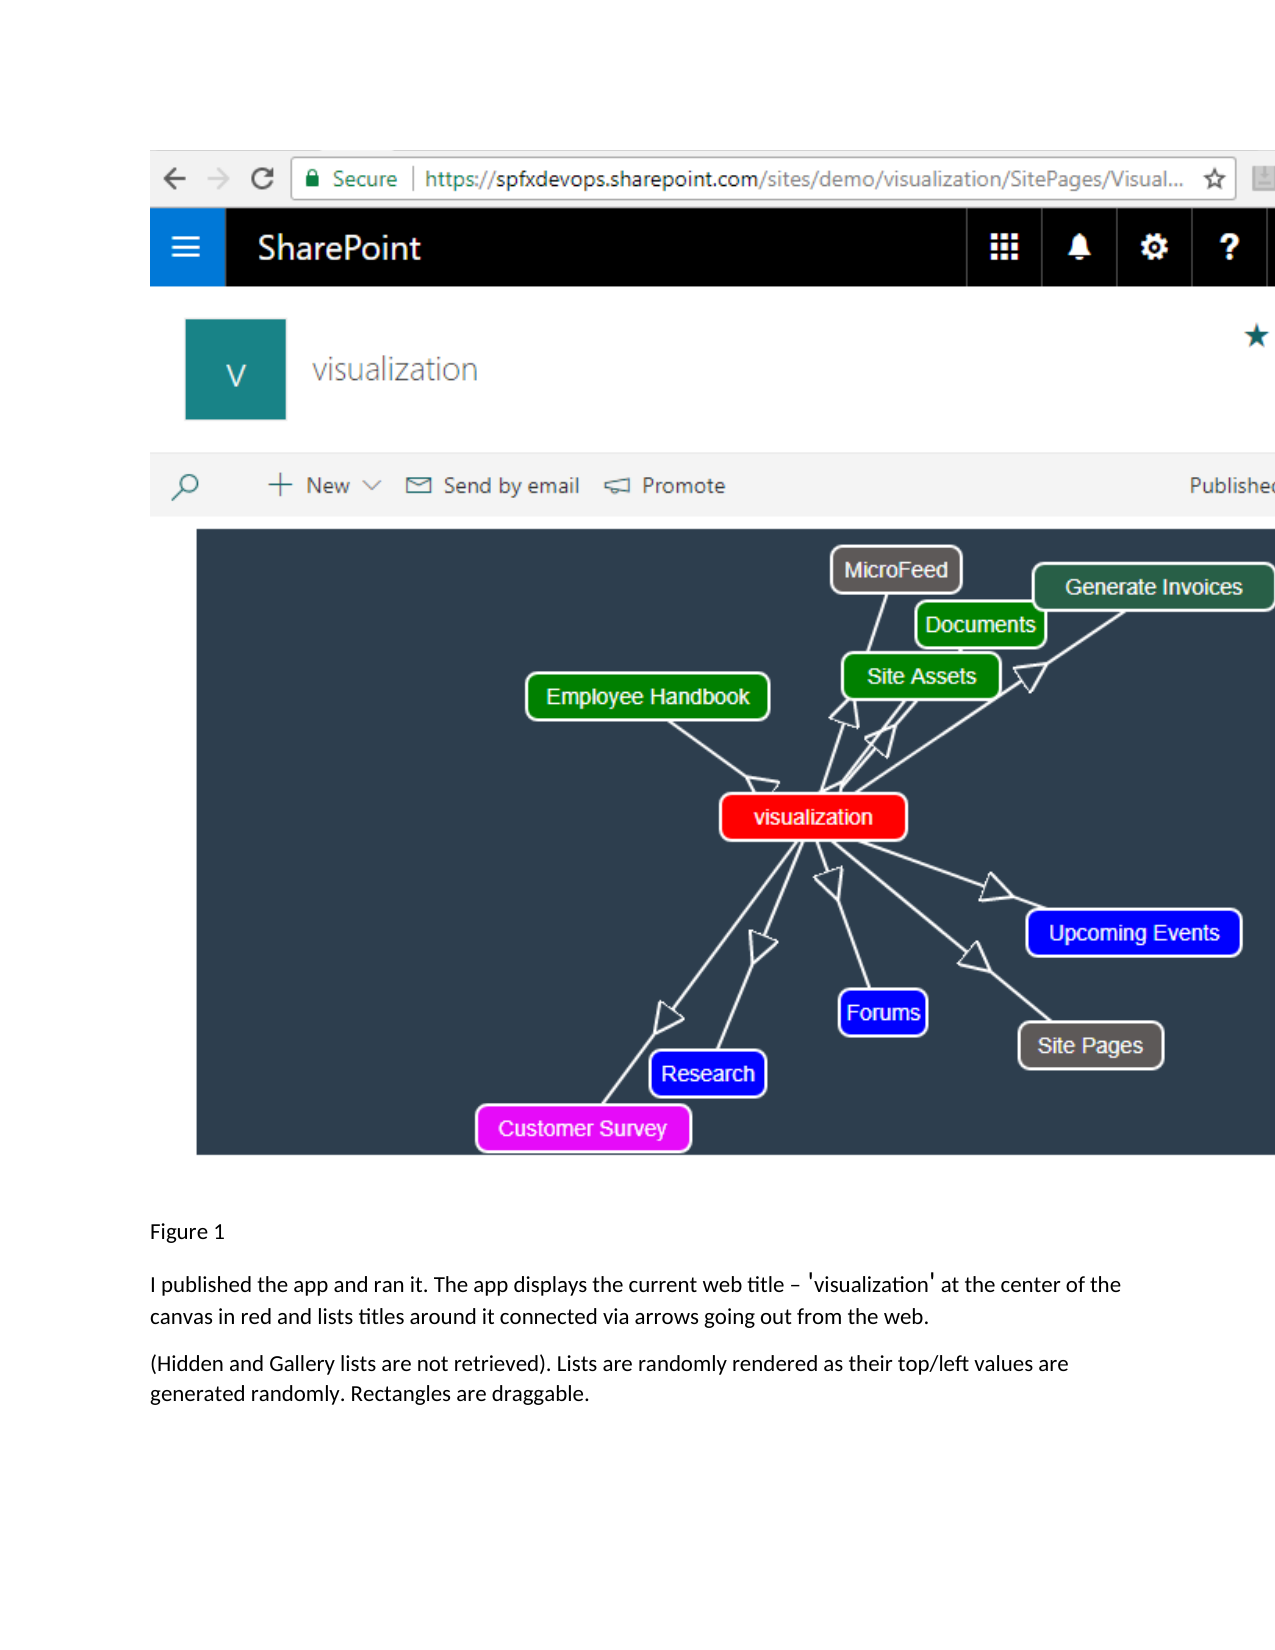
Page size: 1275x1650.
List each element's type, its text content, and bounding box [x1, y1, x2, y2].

text Figure 1 [150, 1217, 1125, 1246]
picture [150, 150, 1275, 1199]
text (Hidden and Gallery lists are not retrieved). Lists are randomly rendered as their top/left values are generated randomly. Rectangles are draggable. [150, 1349, 1125, 1407]
text I published the app and ran it. The app displays the current web title – 'visualization' at the center of the canvas in red and lists titles around it connected via arrows going out from the web. [150, 1264, 1125, 1330]
